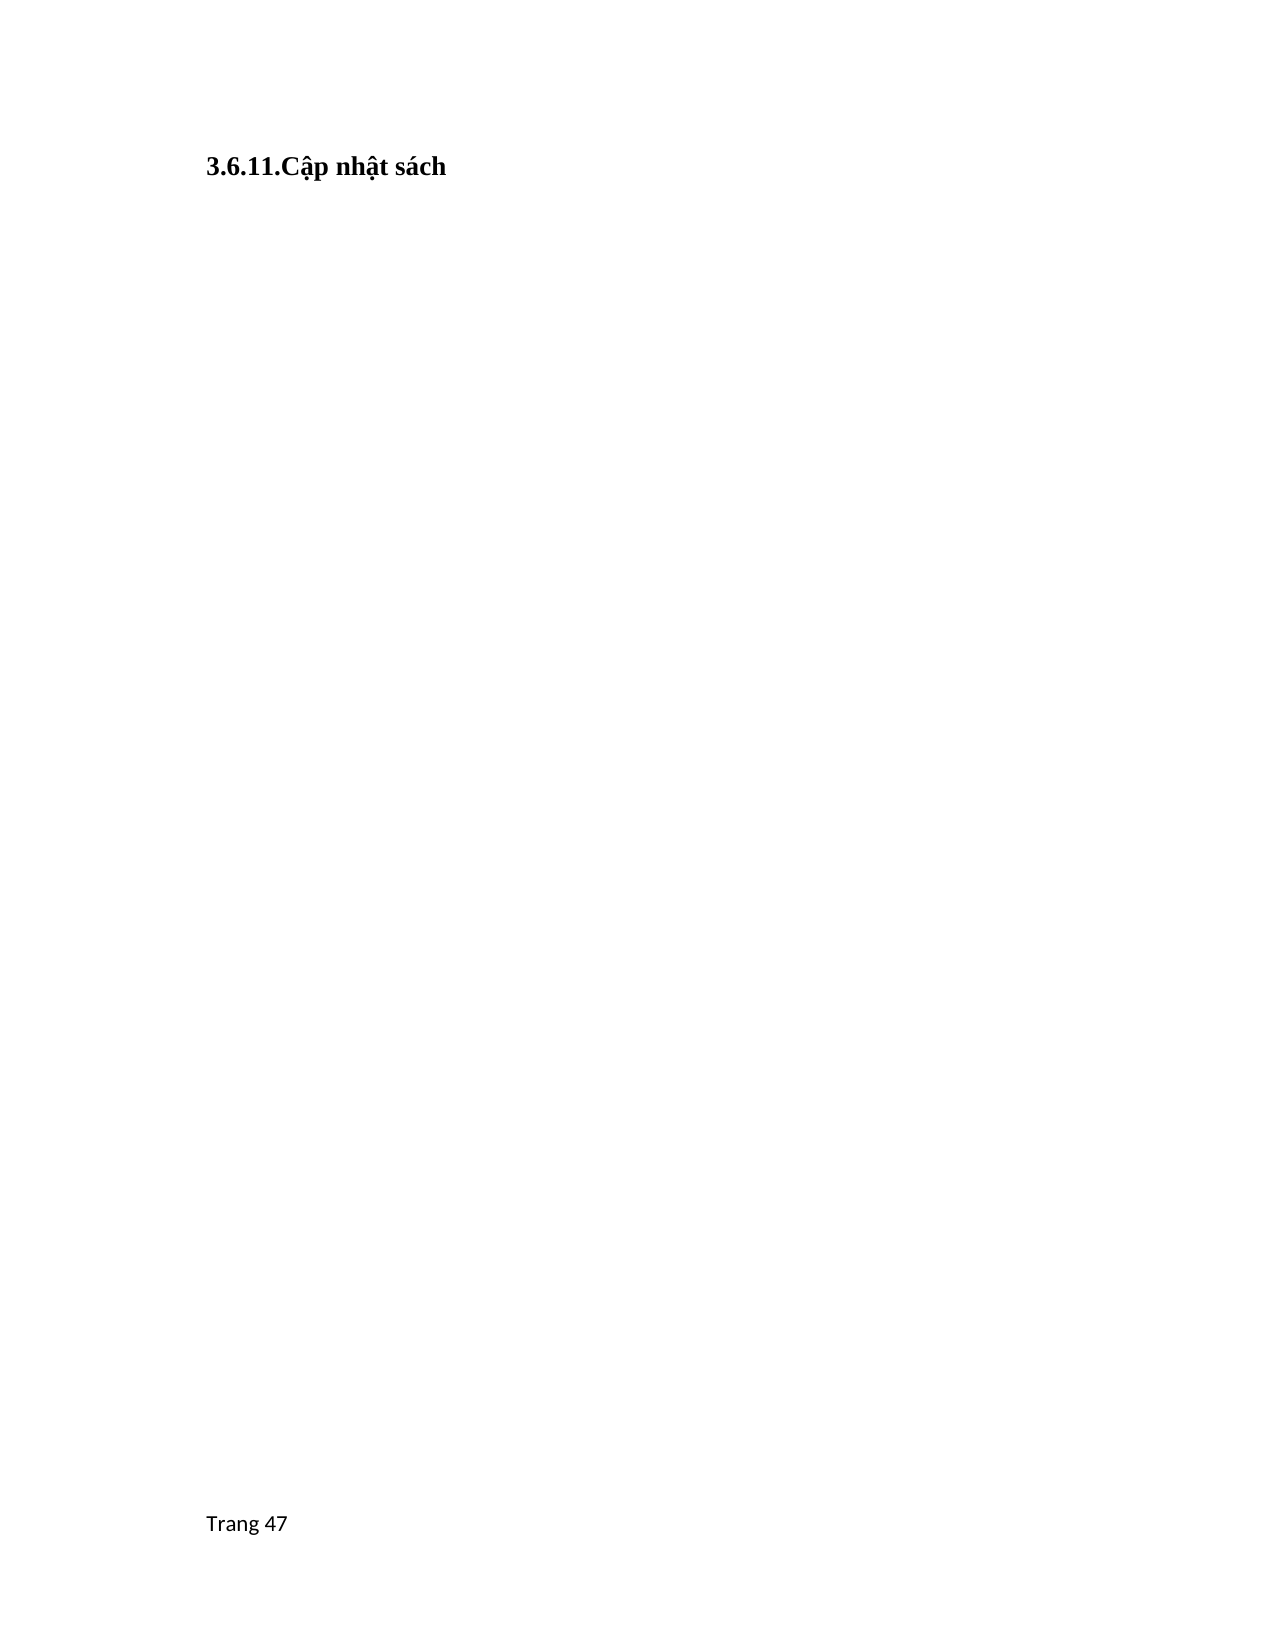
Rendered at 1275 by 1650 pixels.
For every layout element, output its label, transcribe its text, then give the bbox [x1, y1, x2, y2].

subtitle 3.6.11.Cập nhật sách [206, 150, 1187, 181]
